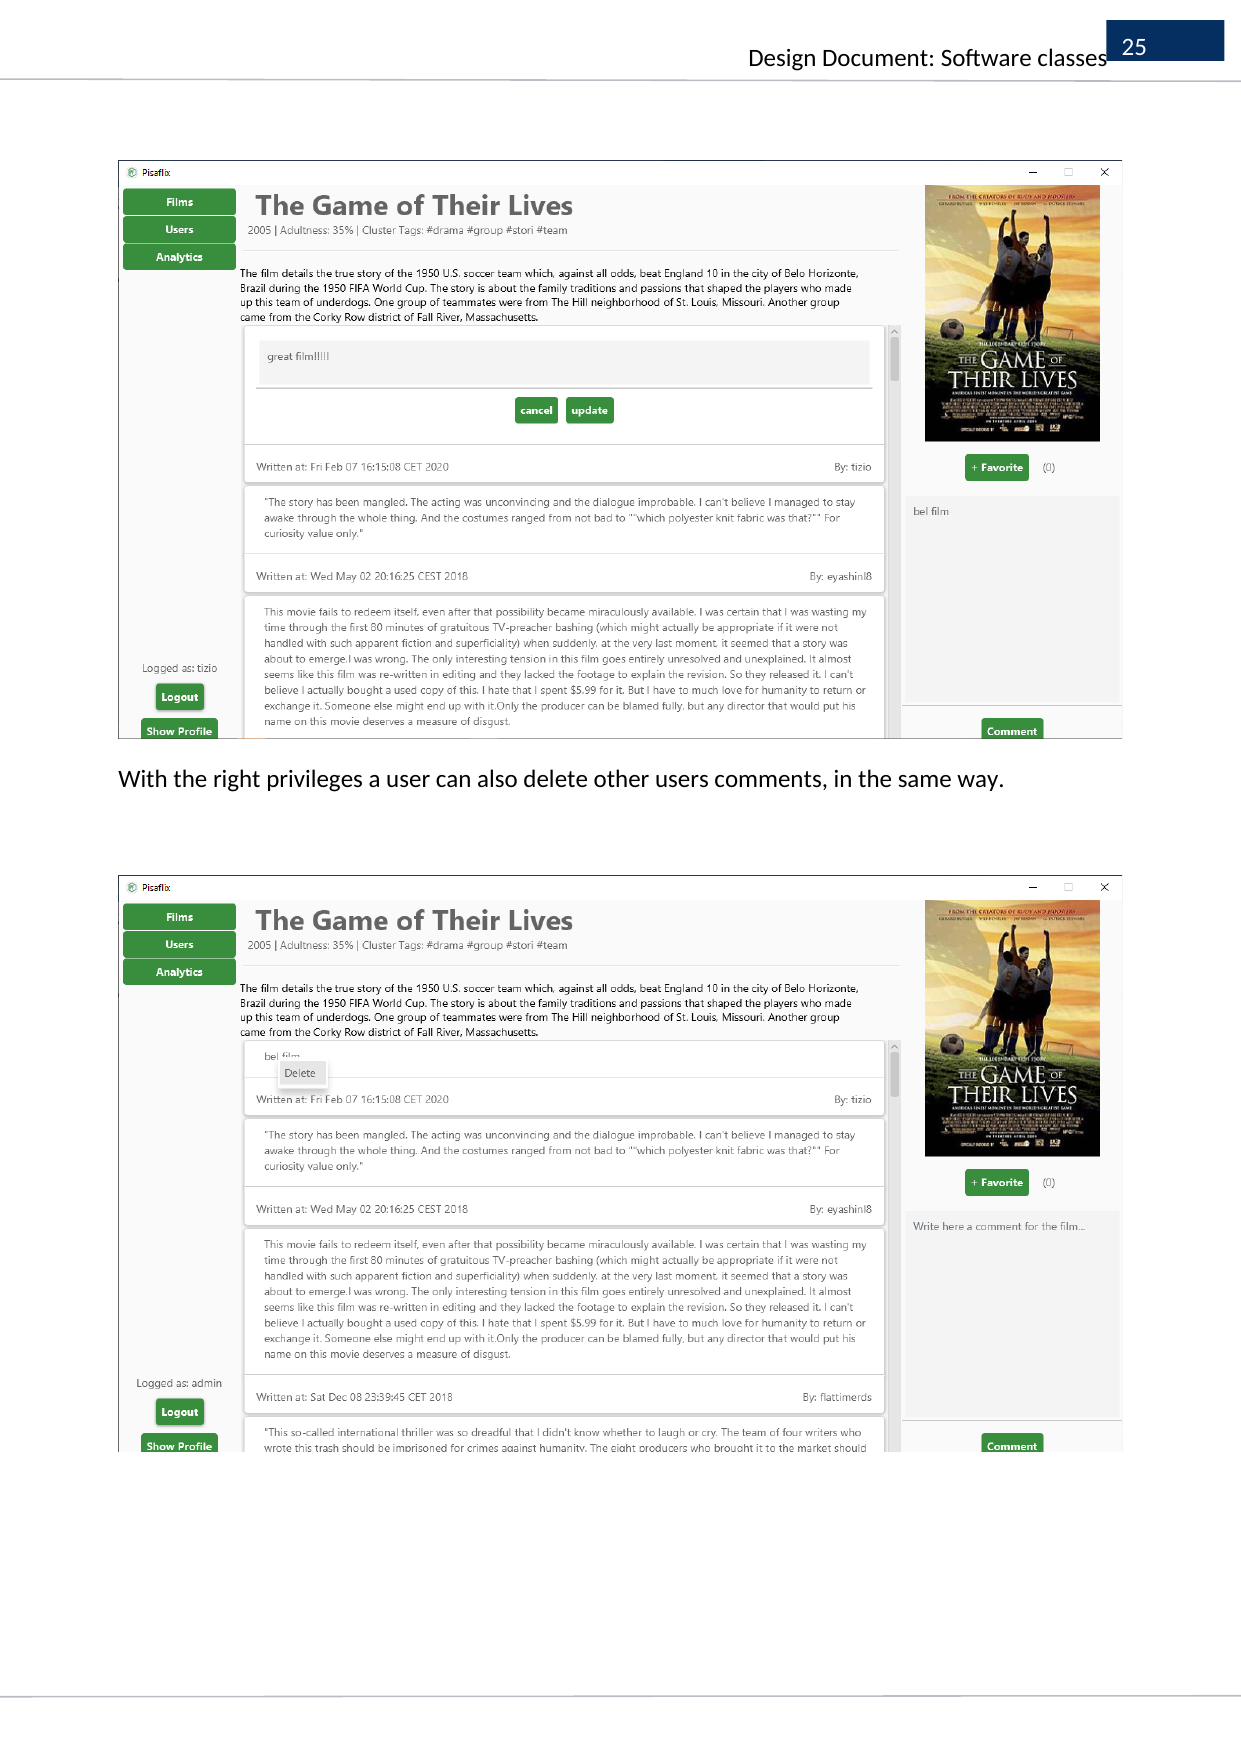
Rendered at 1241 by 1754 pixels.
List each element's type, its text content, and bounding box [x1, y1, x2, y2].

text With the right privileges a user can also delete other users comments, in the same way. [118, 763, 1122, 794]
picture [118, 160, 1123, 739]
picture [118, 875, 1123, 1452]
